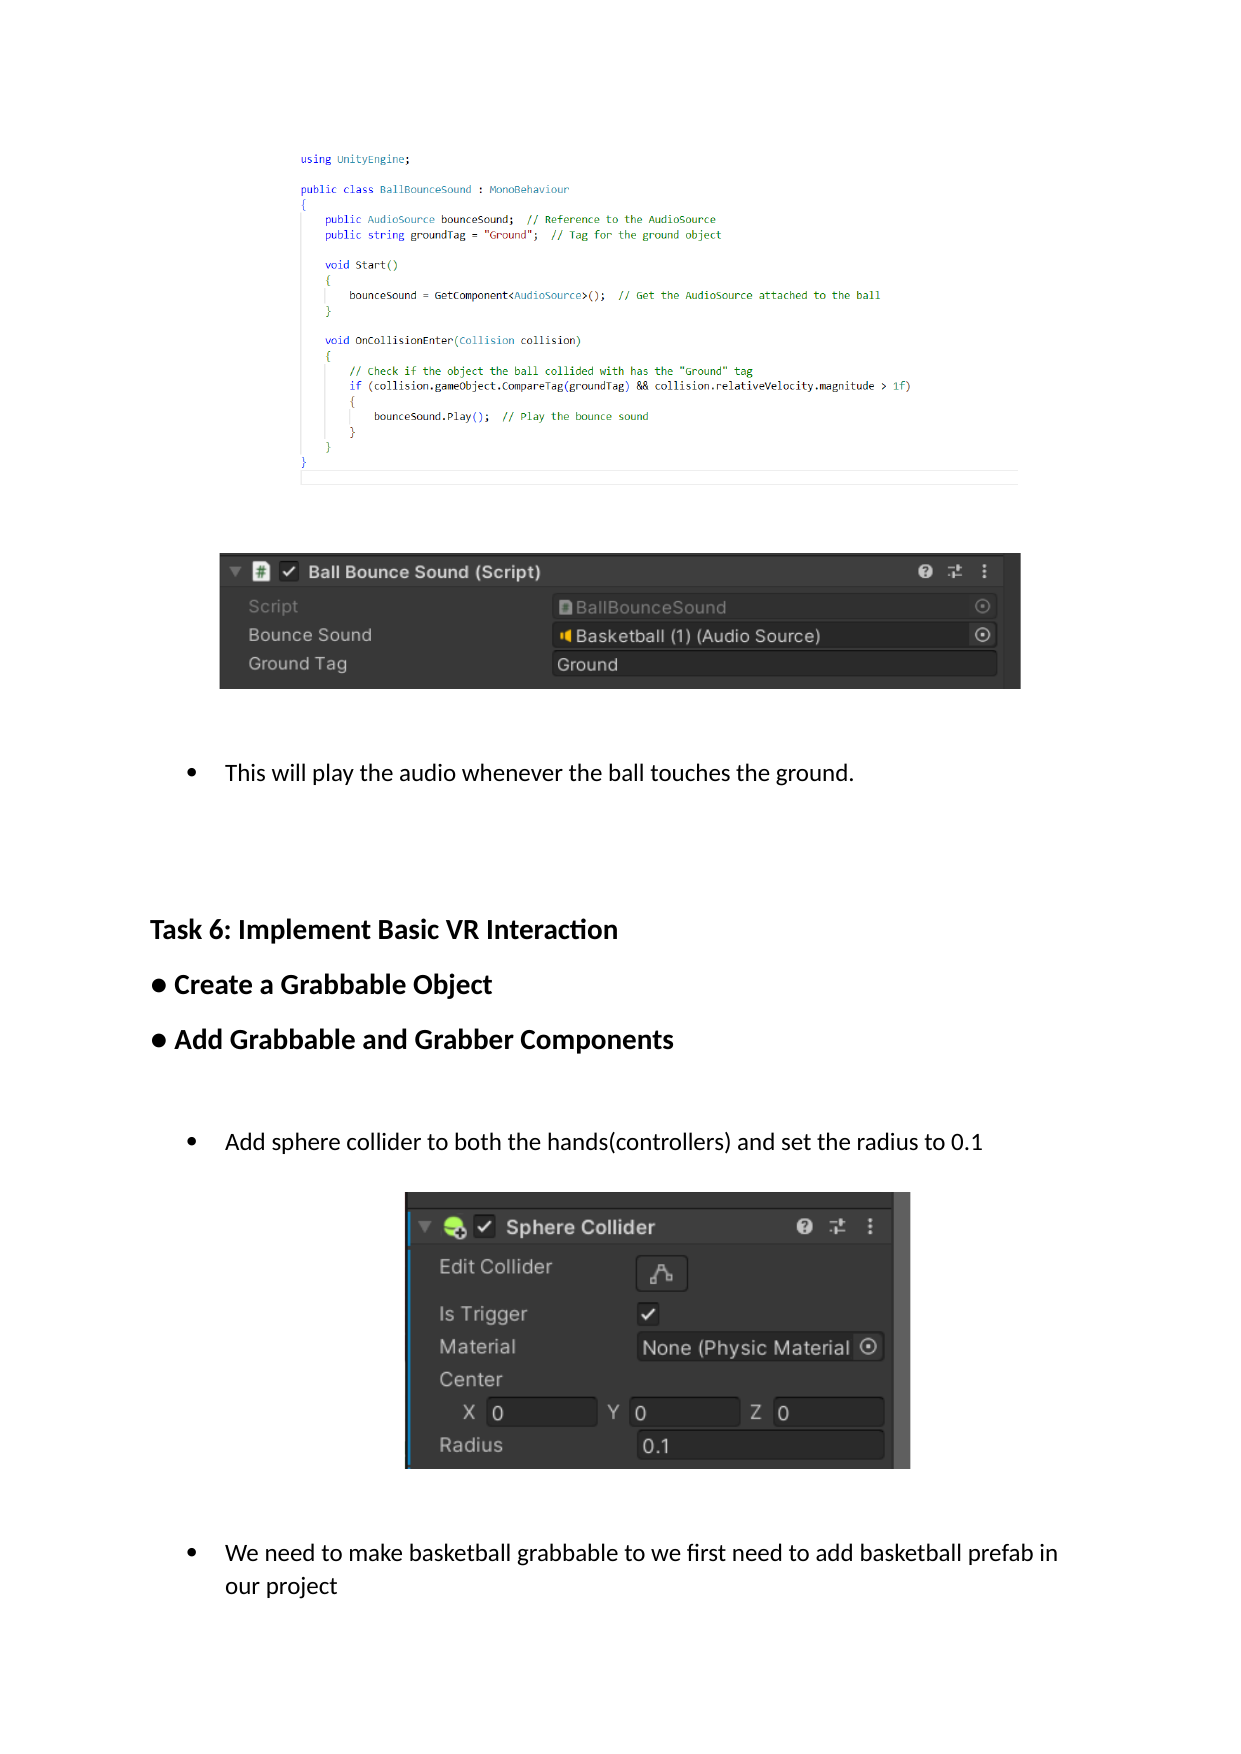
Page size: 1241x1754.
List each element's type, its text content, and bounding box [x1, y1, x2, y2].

picture [404, 1192, 911, 1469]
picture [297, 150, 1018, 486]
text Task 6: Implement Basic VR Interaction [150, 911, 1090, 947]
list This will play the audio whenever the ball touches the ground. [187, 757, 1090, 787]
text ● Add Grabbable and Grabber Components [150, 1021, 1090, 1057]
picture [219, 553, 1021, 689]
text ● Create a Grabbable Object [150, 966, 1090, 1002]
list We need to make basketball grabbable to we first need to add basketball prefab in our project [187, 1537, 1090, 1601]
list Add sphere collider to both the hands(controllers) and set the radius to 0.1 [187, 1126, 1090, 1157]
